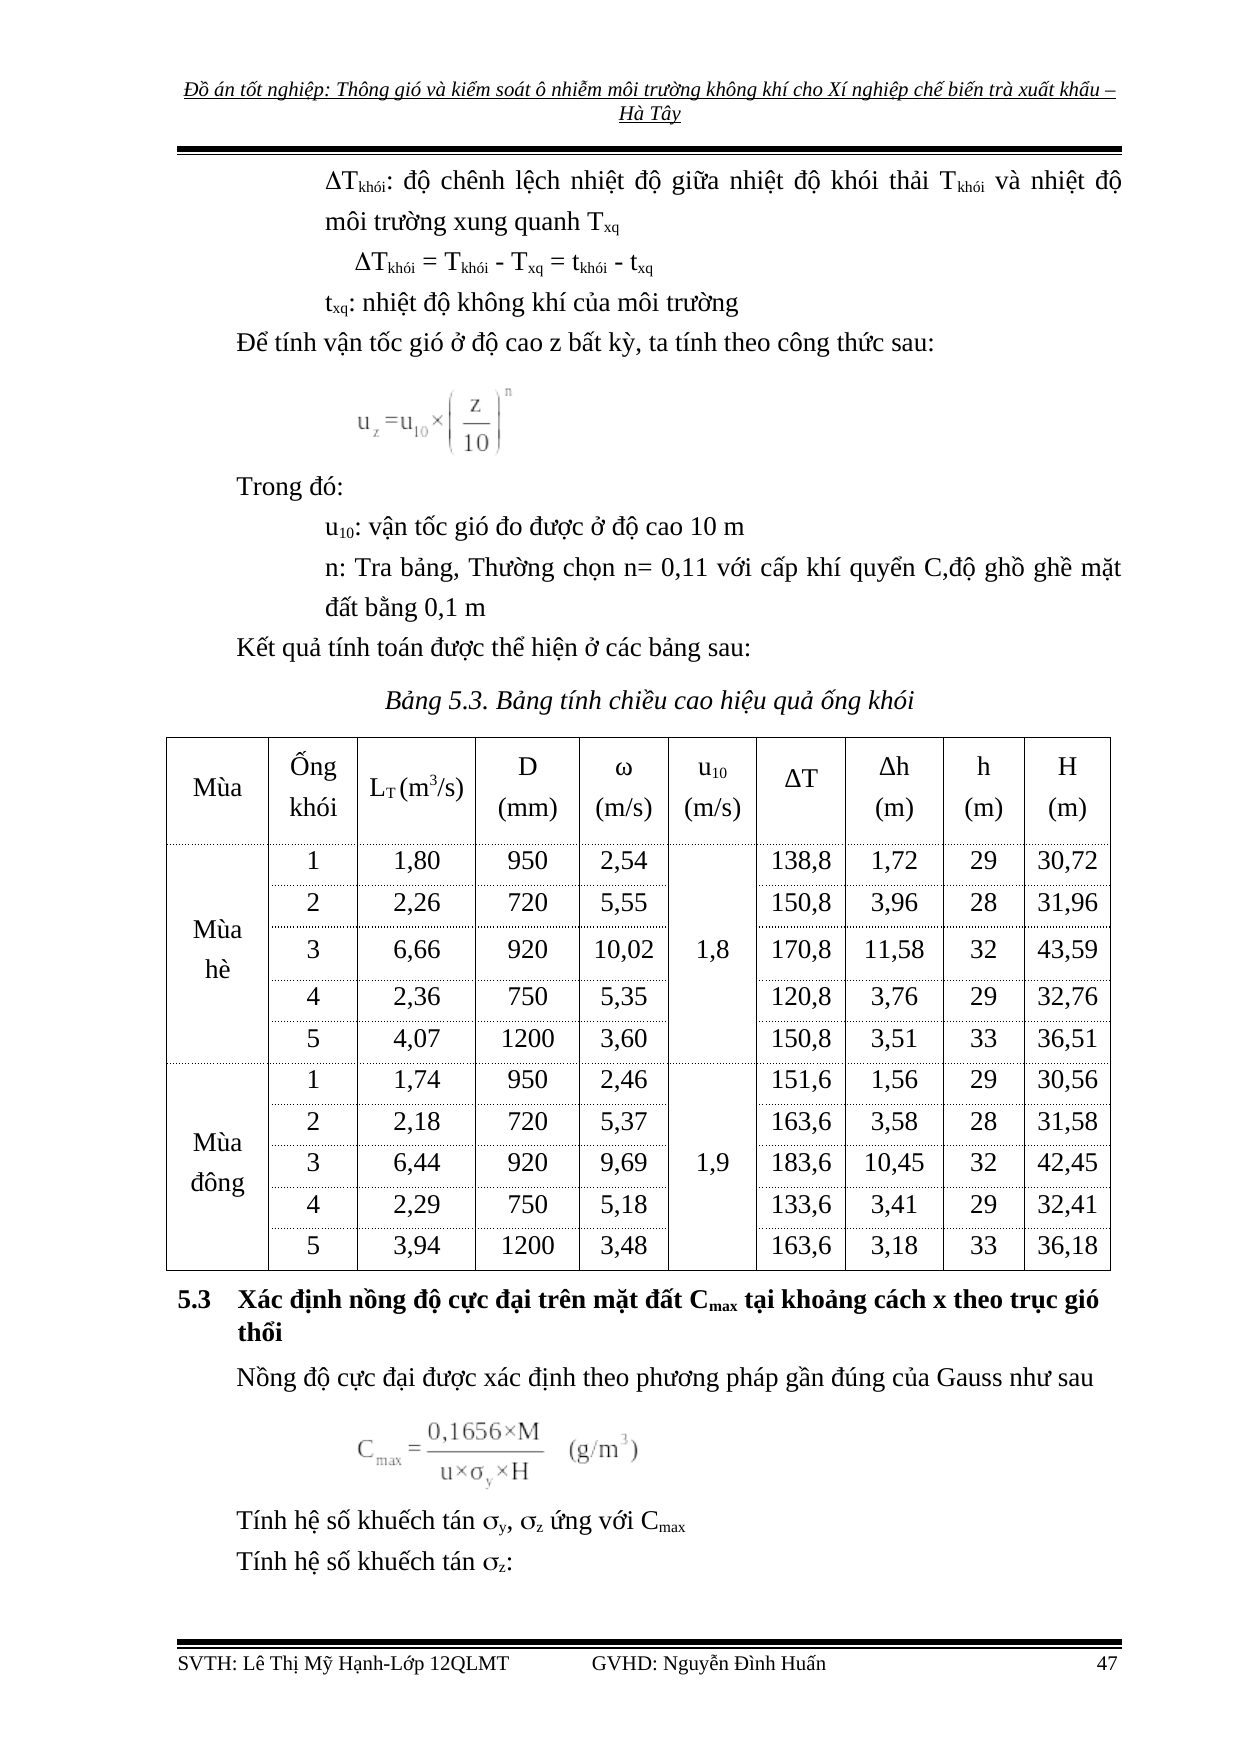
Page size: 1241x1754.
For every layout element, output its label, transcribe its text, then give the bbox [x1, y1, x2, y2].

table_cell 2,26 [358, 885, 475, 926]
table_header ω (m/s) [580, 738, 668, 843]
table_cell 3,48 [580, 1228, 668, 1270]
text Kết quả tính toán được thể hiện ở các bảng sau: [177, 631, 1122, 663]
table_cell 33 [944, 1021, 1024, 1062]
text Tính hệ số khuếch tán y, z ứng với Cmax [177, 1504, 1122, 1536]
table_cell 1200 [476, 1228, 579, 1270]
table_cell 163,6 [757, 1228, 845, 1270]
table_cell 1,80 [358, 844, 475, 885]
table_cell 31,58 [1025, 1104, 1110, 1145]
subtitle Xác định nồng độ cực đại trên mặt đất Cmax tại khoảng cách x theo trục gió thổi [177, 1283, 1119, 1347]
table_cell 11,58 [846, 926, 943, 979]
table_cell 6,44 [358, 1145, 475, 1187]
table_cell 1 [269, 1063, 357, 1104]
table_cell 3,51 [846, 1021, 943, 1062]
table_cell 3,18 [846, 1228, 943, 1270]
table_header ΔT [757, 738, 845, 843]
text txq: nhiệt độ không khí của môi trường [325, 286, 1122, 317]
text Bảng 5.3. Bảng tính chiều cao hiệu quả ống khói [177, 684, 1122, 716]
table_cell 5,18 [580, 1187, 668, 1228]
table_cell 950 [476, 844, 579, 885]
table_cell 5 [269, 1228, 357, 1270]
table_header Mùa [167, 738, 268, 843]
table_cell 750 [476, 980, 579, 1021]
text n: Tra bảng, Thường chọn n= 0,11 với cấp khí quyển C,độ ghồ ghề mặt đất bằng 0,1 m [325, 551, 1122, 622]
table_cell 32,76 [1025, 980, 1110, 1021]
table_cell 29 [944, 1187, 1024, 1228]
table_cell 183,6 [757, 1145, 845, 1187]
table_cell 10,45 [846, 1145, 943, 1187]
table_cell 3 [269, 926, 357, 979]
table_cell 4,07 [358, 1021, 475, 1062]
table_cell 950 [476, 1063, 579, 1104]
table_cell 9,69 [580, 1145, 668, 1187]
table_cell 138,8 [757, 844, 845, 885]
table_cell 3,41 [846, 1187, 943, 1228]
table_cell 29 [944, 844, 1024, 885]
table_cell Mùa hè [167, 844, 268, 1062]
table_cell 4 [269, 980, 357, 1021]
table_cell 29 [944, 980, 1024, 1021]
table_cell 10,02 [580, 926, 668, 979]
text Nồng độ cực đại được xác định theo phương pháp gần đúng của Gauss như sau [177, 1361, 1122, 1392]
table_cell 30,56 [1025, 1063, 1110, 1104]
table_cell 5,55 [580, 885, 668, 926]
table_cell 2,29 [358, 1187, 475, 1228]
table_cell 6,66 [358, 926, 475, 979]
table_cell 1200 [476, 1021, 579, 1062]
table_cell 43,59 [1025, 926, 1110, 979]
table_cell Mùa đông [167, 1063, 268, 1270]
table_cell 2 [269, 885, 357, 926]
table_cell 5 [269, 1021, 357, 1062]
table_cell 32 [944, 1145, 1024, 1187]
table_cell 920 [476, 1145, 579, 1187]
table_cell 1,8 [669, 844, 756, 1062]
table_header D (mm) [476, 738, 579, 843]
table_cell 920 [476, 926, 579, 979]
table_cell 29 [944, 1063, 1024, 1104]
text Để tính vận tốc gió ở độ cao z bất kỳ, ta tính theo công thức sau: [177, 326, 1122, 357]
table_cell 32,41 [1025, 1187, 1110, 1228]
table_cell 151,6 [757, 1063, 845, 1104]
table_cell 720 [476, 885, 579, 926]
table_cell 133,6 [757, 1187, 845, 1228]
table_header H (m) [1025, 738, 1110, 843]
table_cell 150,8 [757, 885, 845, 926]
table_cell 28 [944, 1104, 1024, 1145]
table_cell 2,54 [580, 844, 668, 885]
table_cell 4 [269, 1187, 357, 1228]
table_cell 163,6 [757, 1104, 845, 1145]
table_cell 30,72 [1025, 844, 1110, 885]
text u10: vận tốc gió đo được ở độ cao 10 m [325, 510, 1122, 541]
table_header LT (m3/s) [358, 738, 475, 843]
table_cell 2,36 [358, 980, 475, 1021]
table_cell 750 [476, 1187, 579, 1228]
table_cell 42,45 [1025, 1145, 1110, 1187]
table_cell 1,72 [846, 844, 943, 885]
table_cell 33 [944, 1228, 1024, 1270]
table_cell 32 [944, 926, 1024, 979]
table_cell 5,35 [580, 980, 668, 1021]
table_cell 3,96 [846, 885, 943, 926]
table_cell 28 [944, 885, 1024, 926]
text Tkhói: độ chênh lệch nhiệt độ giữa nhiệt độ khói thải Tkhói và nhiệt độ môi trường xung quanh Txq [325, 164, 1122, 236]
table_cell 1,56 [846, 1063, 943, 1104]
table_cell 31,96 [1025, 885, 1110, 926]
table_cell 1,74 [358, 1063, 475, 1104]
table_cell 2,18 [358, 1104, 475, 1145]
text Trong đó: [177, 470, 1122, 501]
table_cell 2 [269, 1104, 357, 1145]
table_cell 3,76 [846, 980, 943, 1021]
table_cell 150,8 [757, 1021, 845, 1062]
table_cell 3,58 [846, 1104, 943, 1145]
table_cell 170,8 [757, 926, 845, 979]
table_cell 3,60 [580, 1021, 668, 1062]
table_cell 1 [269, 844, 357, 885]
table_cell 3,94 [358, 1228, 475, 1270]
table_cell 36,51 [1025, 1021, 1110, 1062]
text Tkhói = Tkhói - Txq = tkhói - txq [177, 245, 1122, 277]
table_cell 1,9 [669, 1063, 756, 1270]
table_cell 5,37 [580, 1104, 668, 1145]
table_header h (m) [944, 738, 1024, 843]
table_cell 720 [476, 1104, 579, 1145]
table_header u10 (m/s) [669, 738, 756, 843]
text Tính hệ số khuếch tán z: [177, 1545, 1122, 1576]
table_header Ống khói [269, 738, 357, 843]
table_cell 36,18 [1025, 1228, 1110, 1270]
table_cell 2,46 [580, 1063, 668, 1104]
table_cell 3 [269, 1145, 357, 1187]
table_cell 120,8 [757, 980, 845, 1021]
table_header Δh (m) [846, 738, 943, 843]
